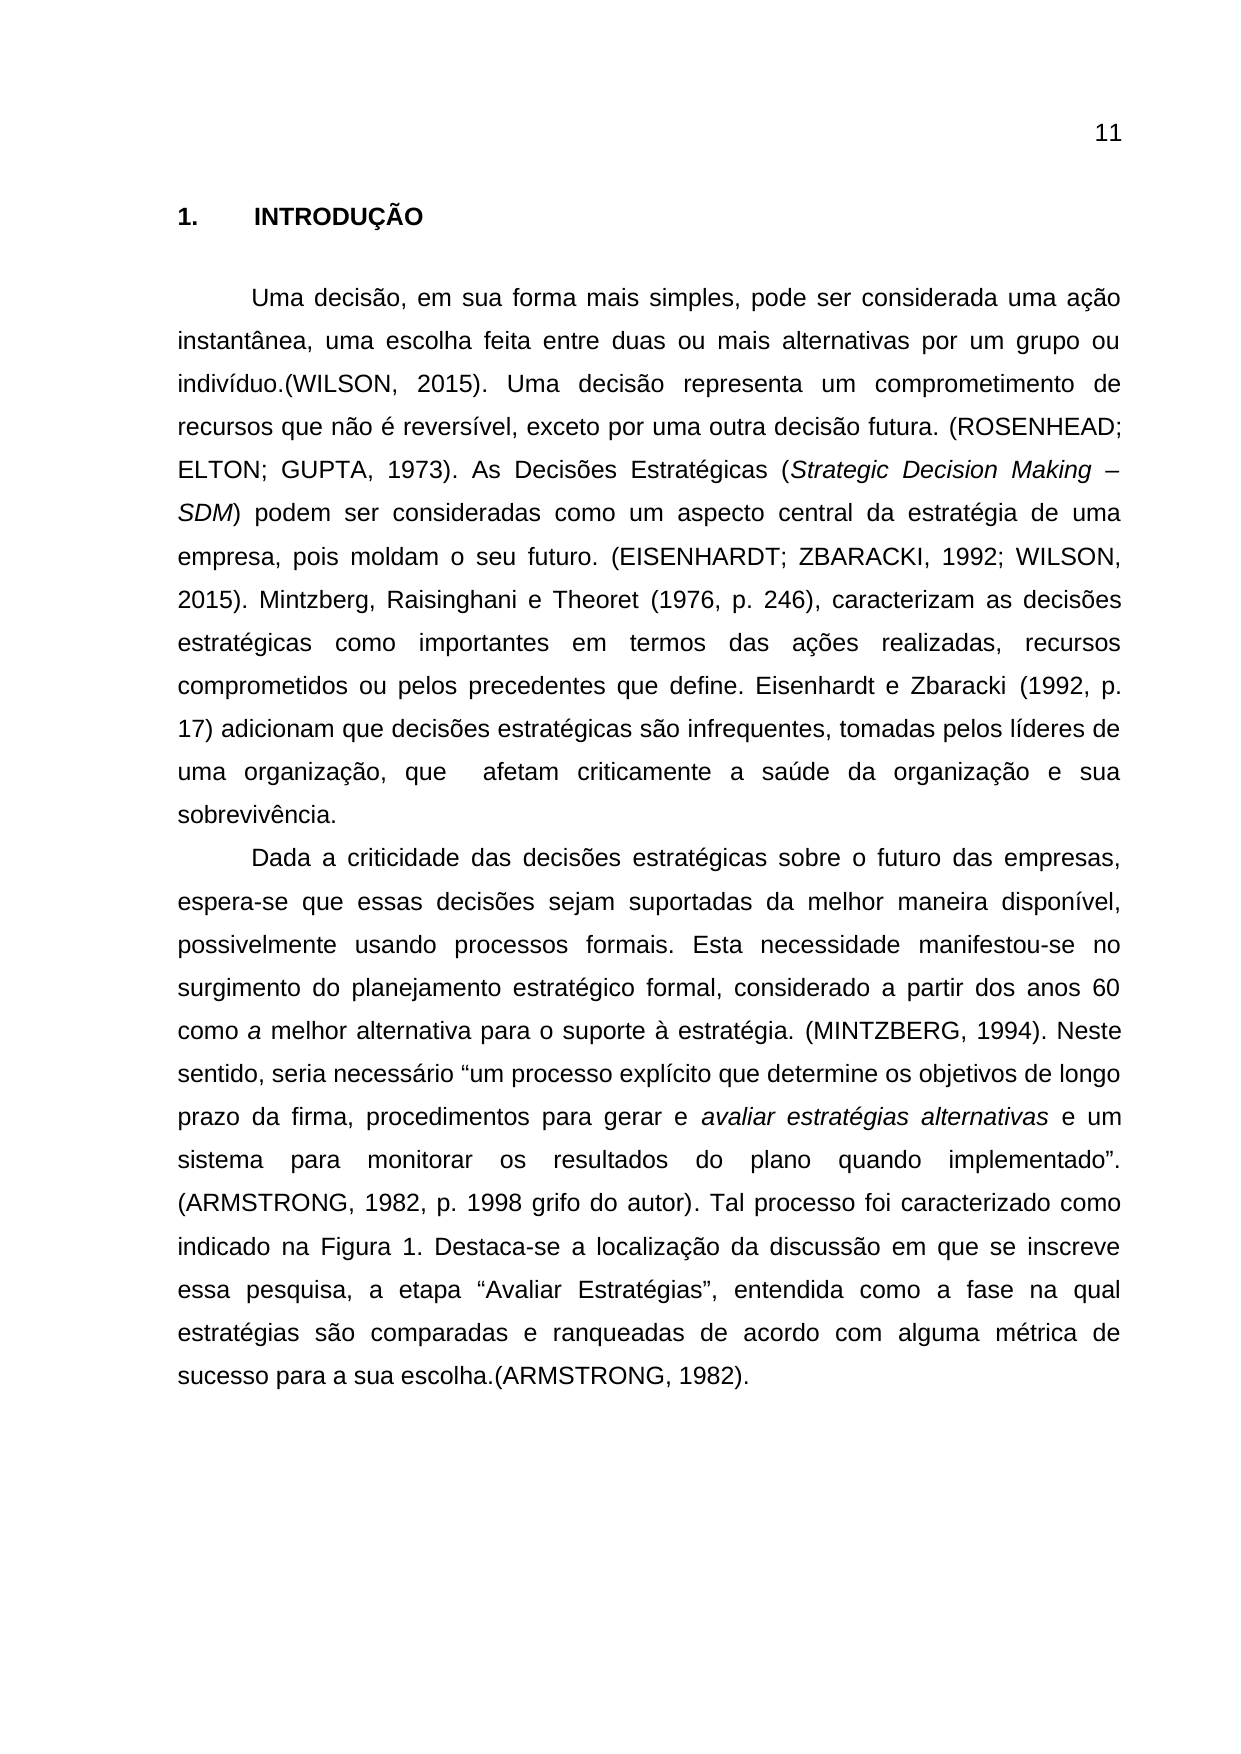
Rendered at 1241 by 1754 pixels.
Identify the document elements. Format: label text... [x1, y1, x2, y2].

text Dada a criticidade das decisões estratégicas sobre o futuro das empresas, espera-se que essas decisões sejam suportadas da melhor maneira disponível, possivelmente usando processos formais. Esta necessidade manifestou-se no surgimento do planejamento estratégico formal, considerado a partir dos anos 60 como a melhor alternativa para o suporte à estratégia. (MINTZBERG, 1994). Neste sentido, seria necessário “um processo explícito que determine os objetivos de longo prazo da firma, procedimentos para gerar e avaliar estratégias alternativas e um sistema para monitorar os resultados do plano quando implementado”. (ARMSTRONG, 1982, p. 1998 grifo do autor). Tal processo foi caracterizado como indicado na Figura 1. Destaca-se a localização da discussão em que se inscreve essa pesquisa, a etapa “Avaliar Estratégias”, entendida como a fase na qual estratégias são comparadas e ranqueadas de acordo com alguma métrica de sucesso para a sua escolha.(ARMSTRONG, 1982). [177, 843, 1122, 1390]
subtitle INTRODUÇÃO [177, 202, 1122, 231]
text Uma decisão, em sua forma mais simples, pode ser considerada uma ação instantânea, uma escolha feita entre duas ou mais alternativas por um grupo ou indivíduo.(WILSON, 2015). Uma decisão representa um comprometimento de recursos que não é reversível, exceto por uma outra decisão futura. (ROSENHEAD; ELTON; GUPTA, 1973). As Decisões Estratégicas (Strategic Decision Making – SDM) podem ser consideradas como um aspecto central da estratégia de uma empresa, pois moldam o seu futuro. (EISENHARDT; ZBARACKI, 1992; WILSON, 2015). Mintzberg, Raisinghani e Theoret (1976, p. 246), caracterizam as decisões estratégicas como importantes em termos das ações realizadas, recursos comprometidos ou pelos precedentes que define. Eisenhardt e Zbaracki (1992, p. 17) adicionam que decisões estratégicas são infrequentes, tomadas pelos líderes de uma organização, que afetam criticamente a saúde da organização e sua sobrevivência. [177, 283, 1122, 829]
